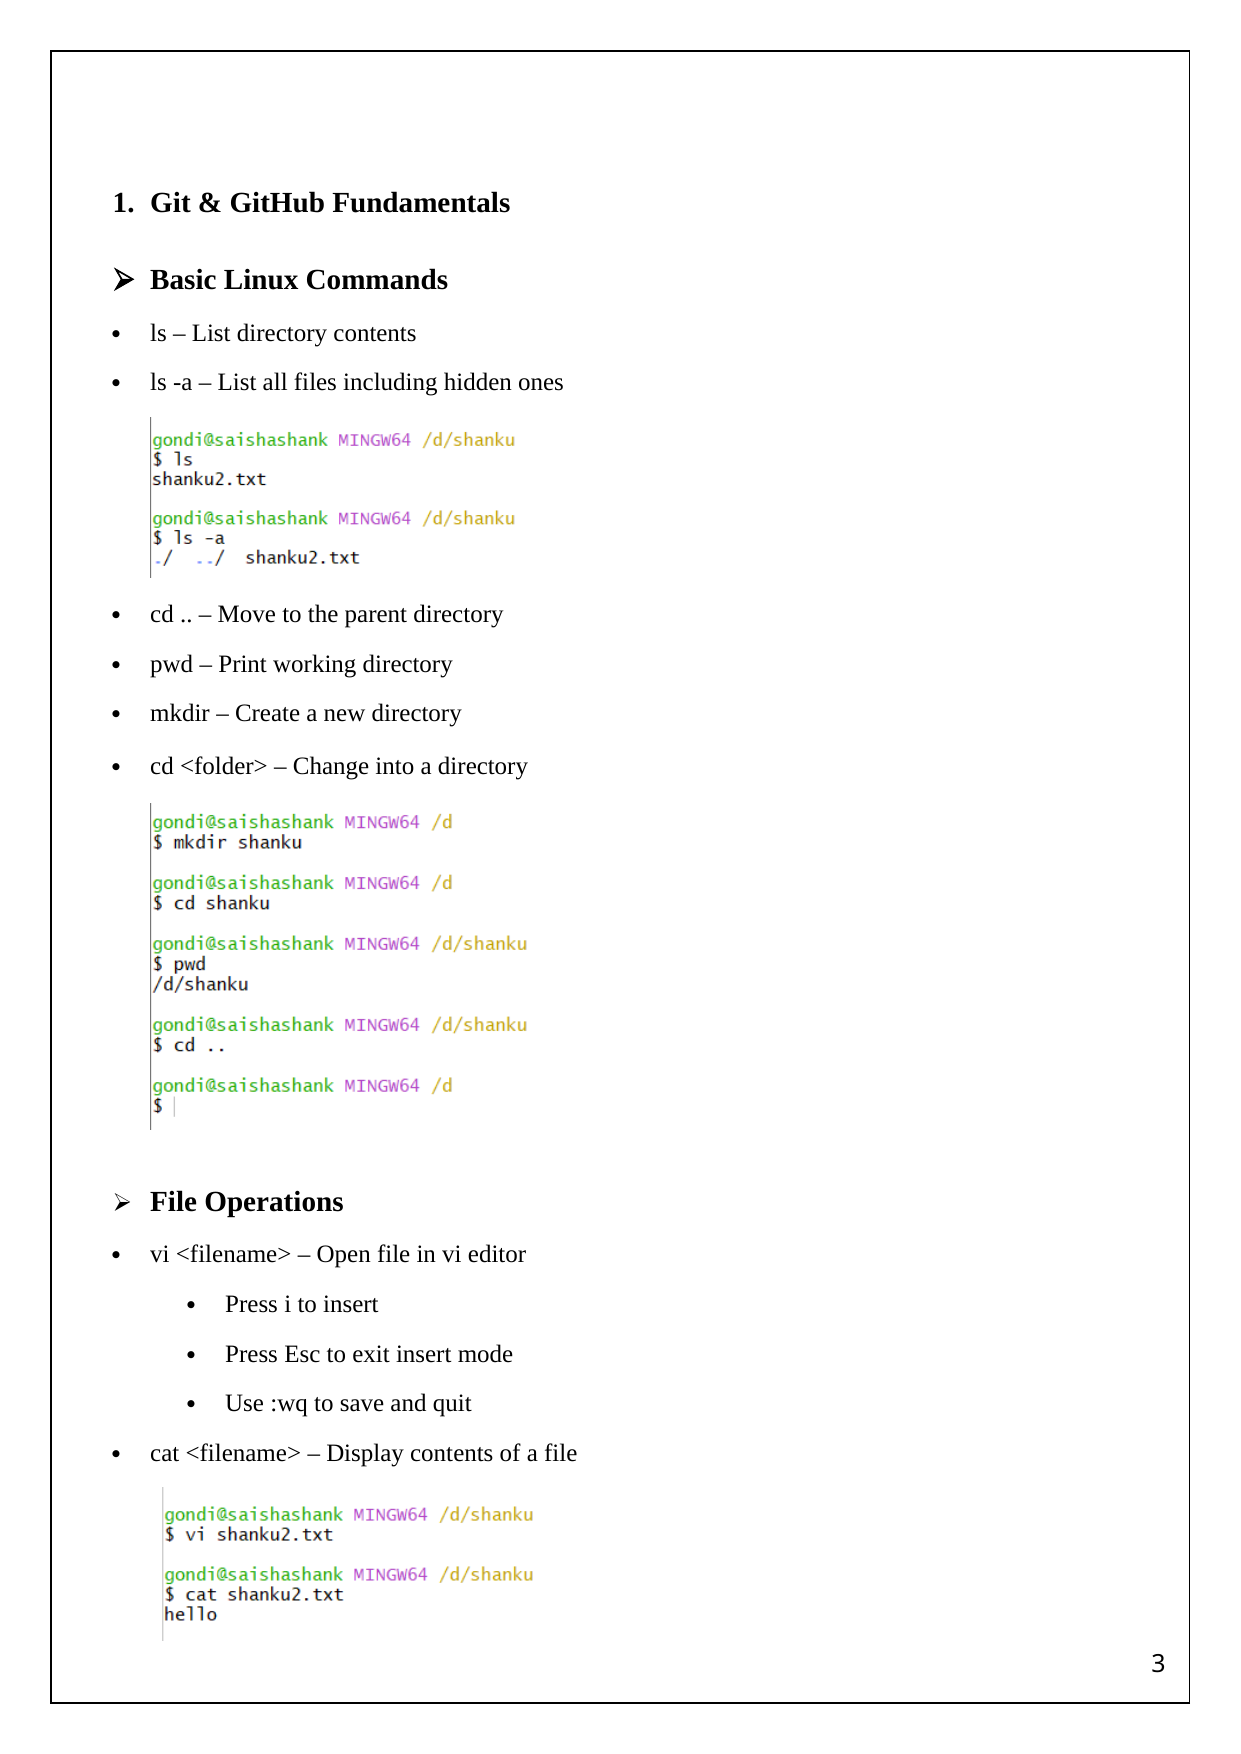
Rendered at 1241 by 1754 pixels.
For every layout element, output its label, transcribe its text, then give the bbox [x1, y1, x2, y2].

picture [150, 417, 686, 578]
list Git & GitHub Fundamentals [112, 185, 1165, 219]
list Press Esc to exit insert mode [187, 1339, 1165, 1367]
list pwd – Print working directory [112, 649, 1165, 677]
list ls – List directory contents [112, 318, 1165, 347]
list File Operations [112, 1184, 1165, 1218]
list Use :wq to save and quit [187, 1388, 1165, 1417]
list Basic Linux Commands [112, 262, 1165, 296]
list mkdir – Create a new directory [112, 698, 1165, 727]
list vi <filename> – Open file in vi editor [112, 1239, 1165, 1268]
list cd <folder> – Change into a directory [112, 748, 1165, 782]
picture [162, 1487, 739, 1641]
picture [150, 803, 728, 1130]
list Press i to insert [187, 1289, 1165, 1318]
list cd .. – Move to the parent directory [112, 599, 1165, 628]
list cat <filename> – Display contents of a file [112, 1438, 1165, 1467]
list ls -a – List all files including hidden ones [112, 367, 1165, 396]
